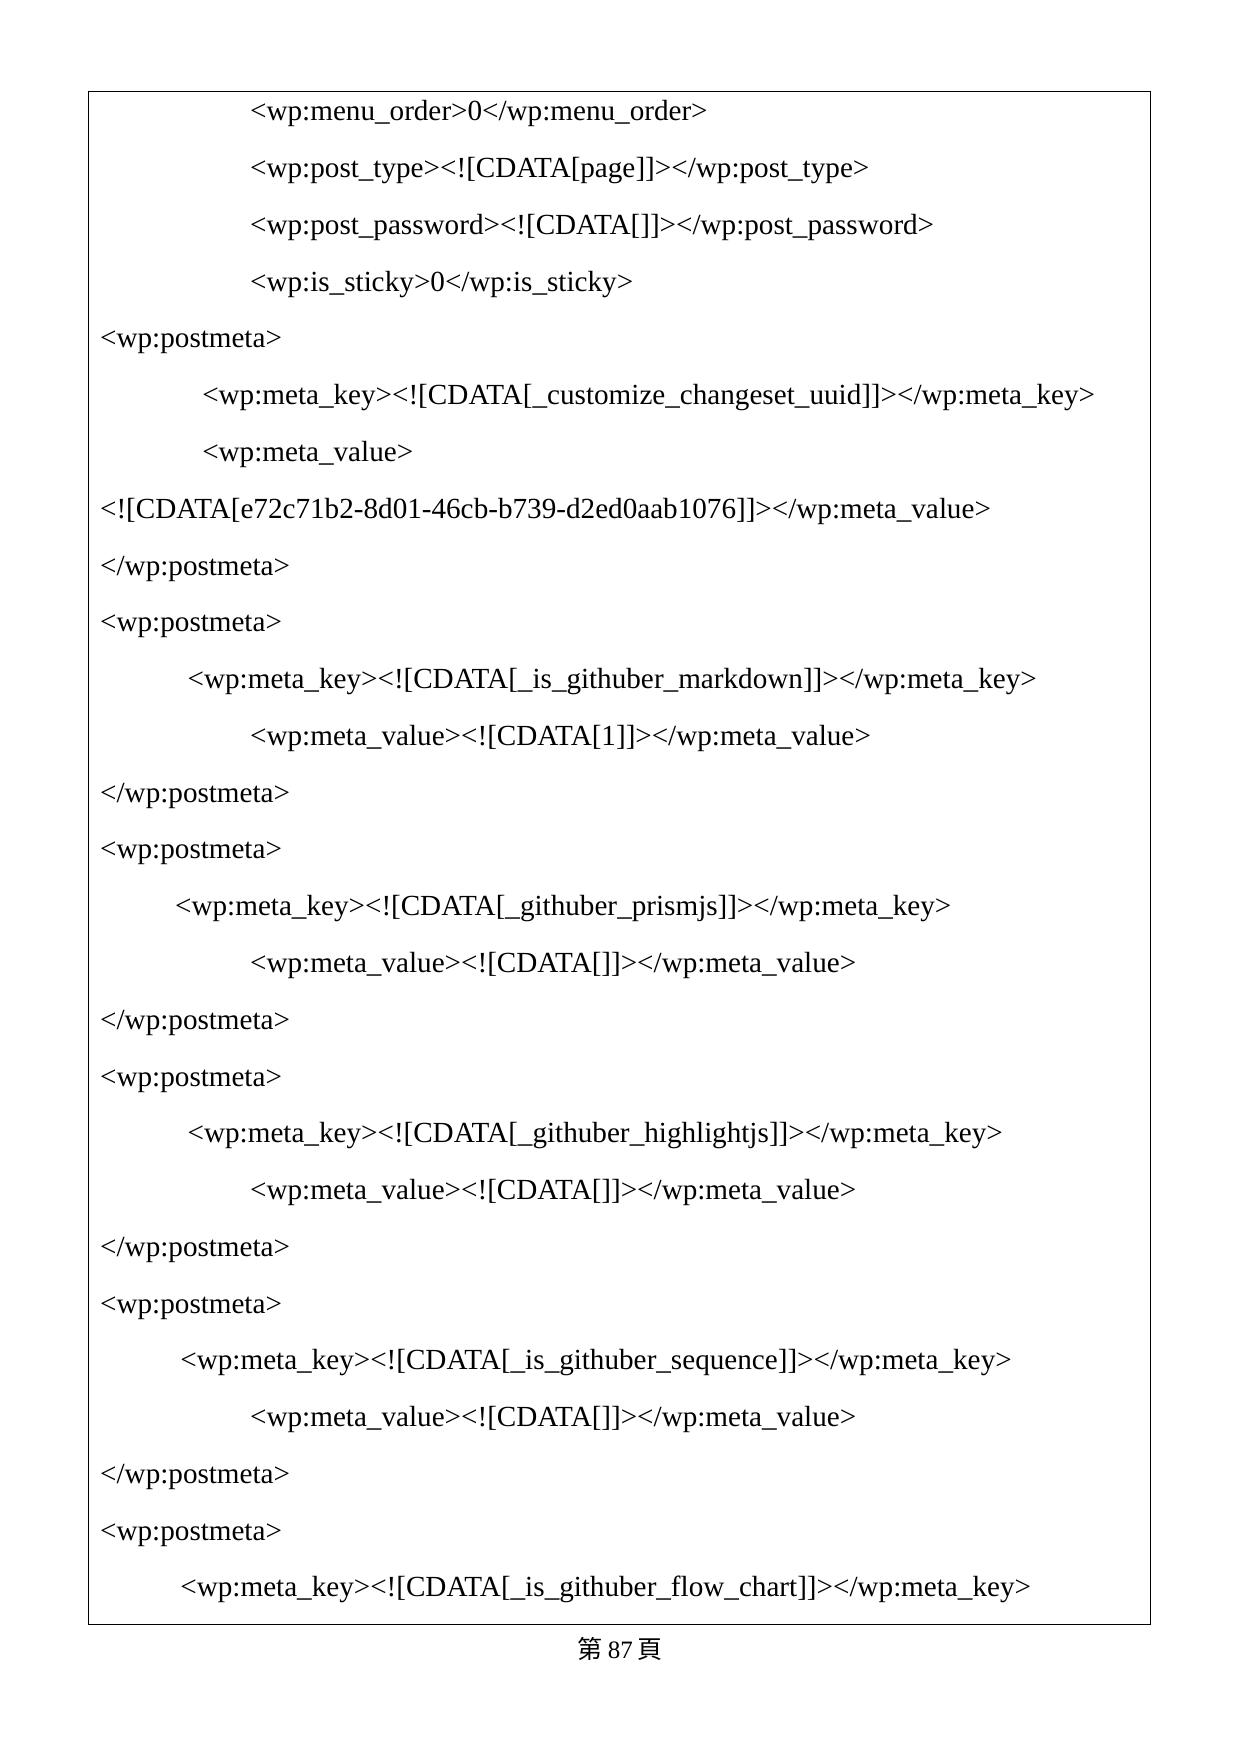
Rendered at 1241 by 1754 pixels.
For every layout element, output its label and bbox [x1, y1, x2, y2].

table_cell [89, 92, 1150, 1624]
